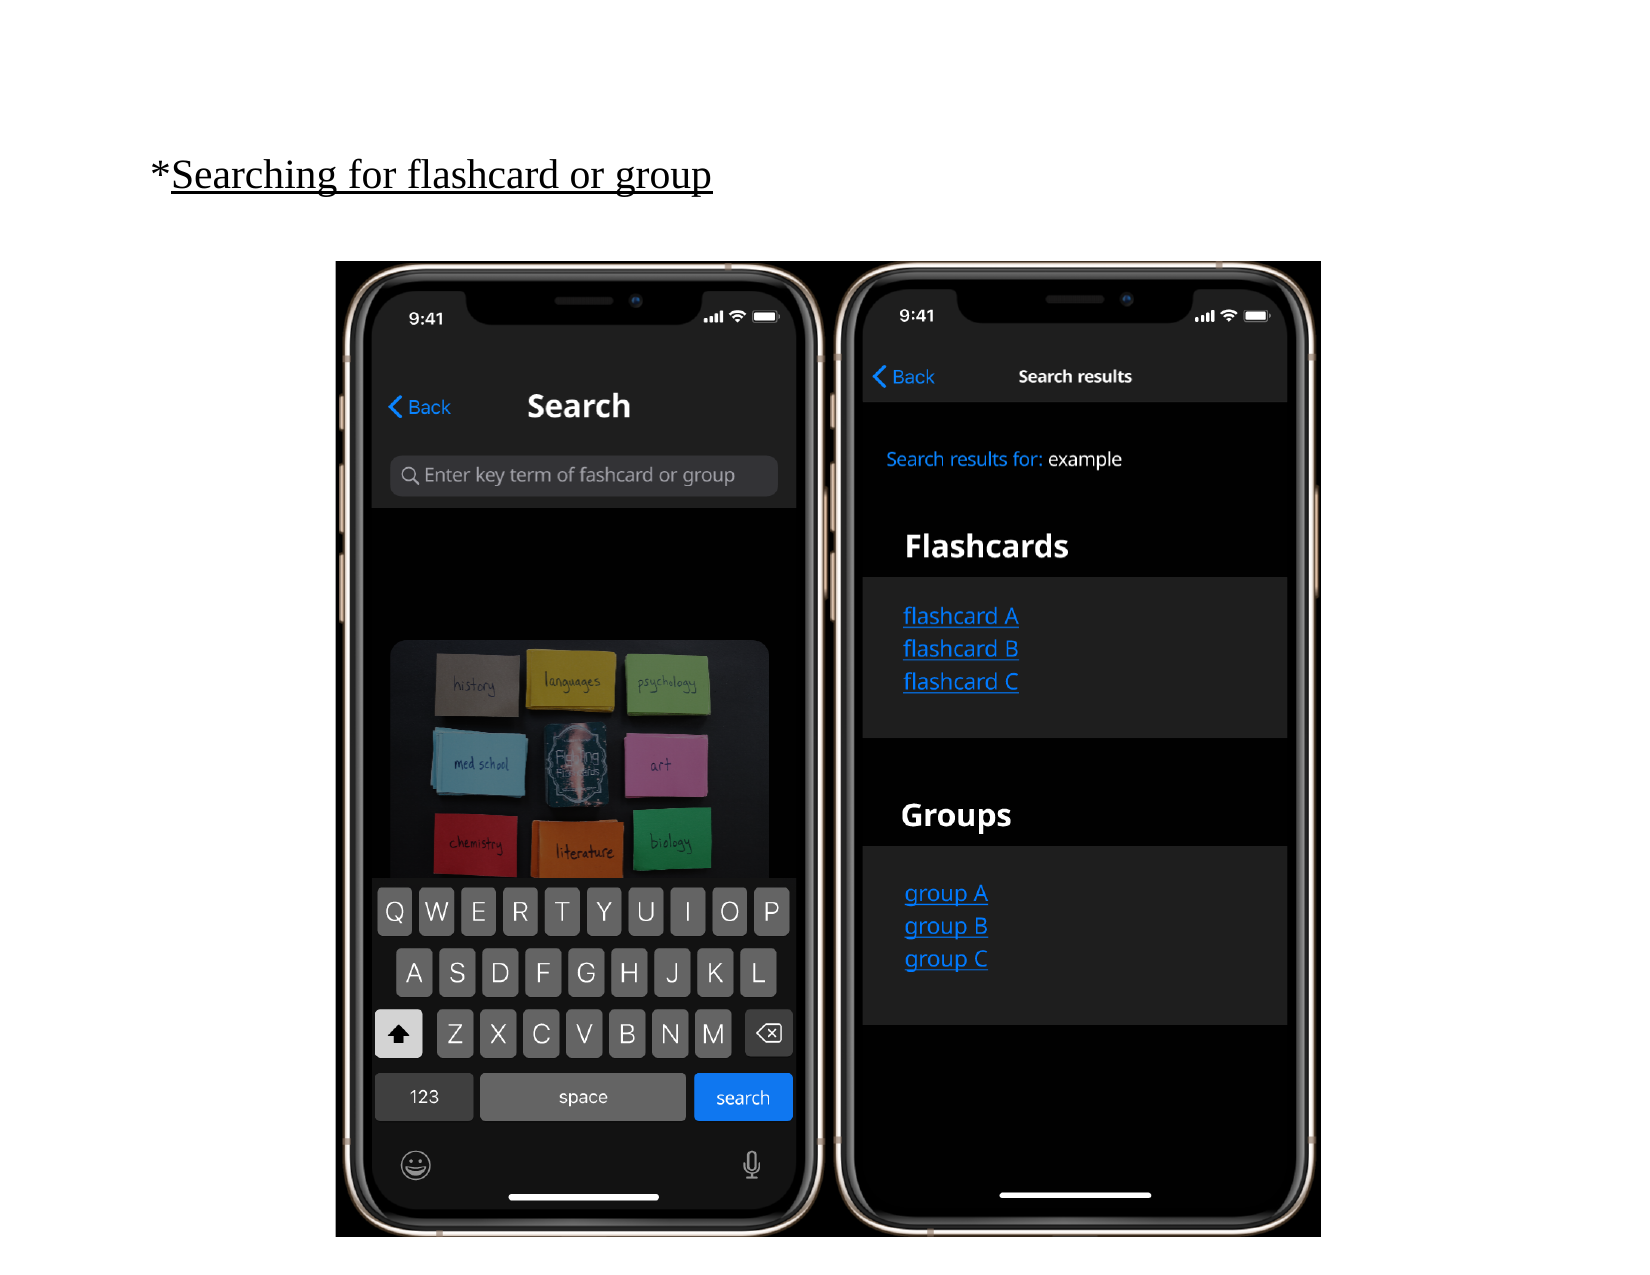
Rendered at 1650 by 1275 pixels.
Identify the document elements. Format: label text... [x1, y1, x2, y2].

text *Searching for flashcard or group [150, 150, 1500, 198]
picture [335, 261, 1321, 1237]
